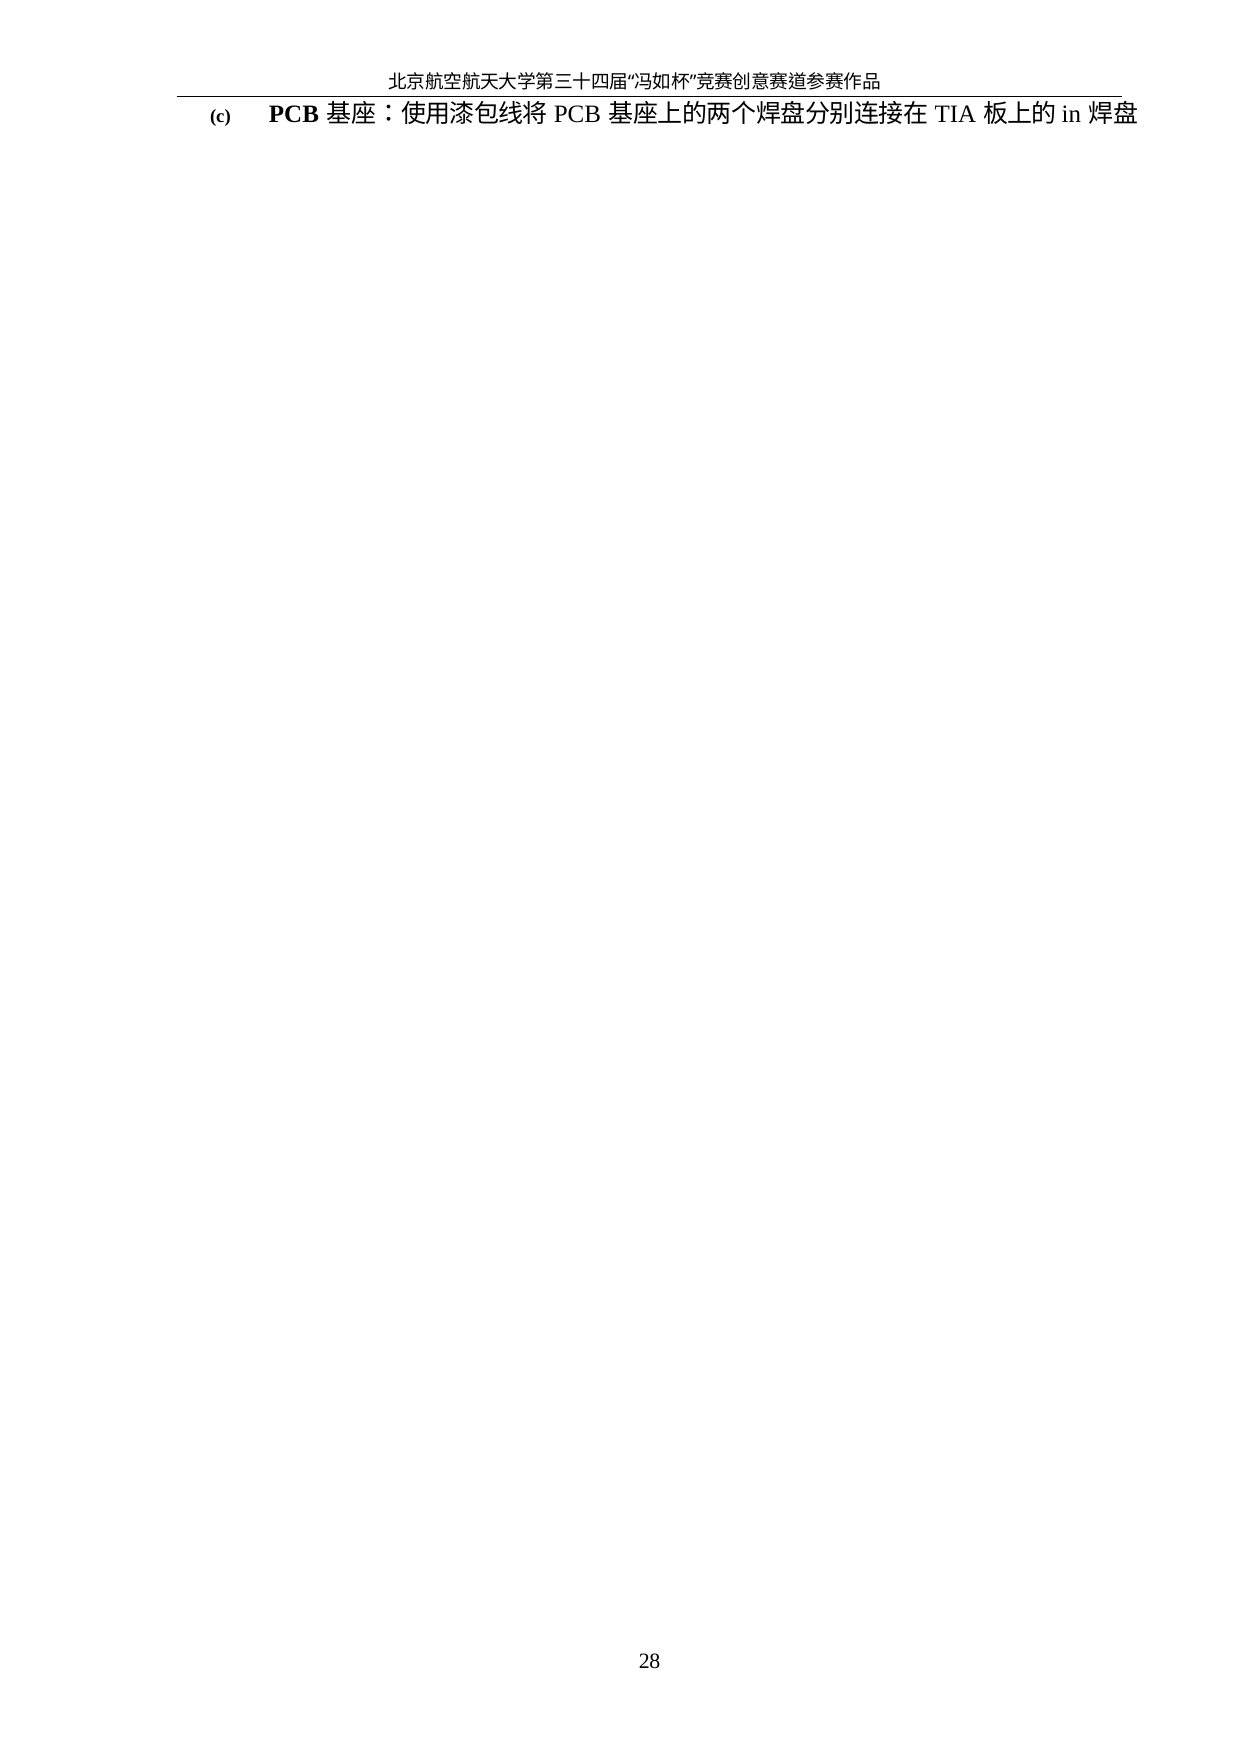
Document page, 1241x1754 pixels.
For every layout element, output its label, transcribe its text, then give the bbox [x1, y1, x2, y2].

list PCB 基座：使用漆包线将 PCB 基座上的两个焊盘分别连接在 TIA 板上的 in 焊盘 [210, 96, 1151, 130]
